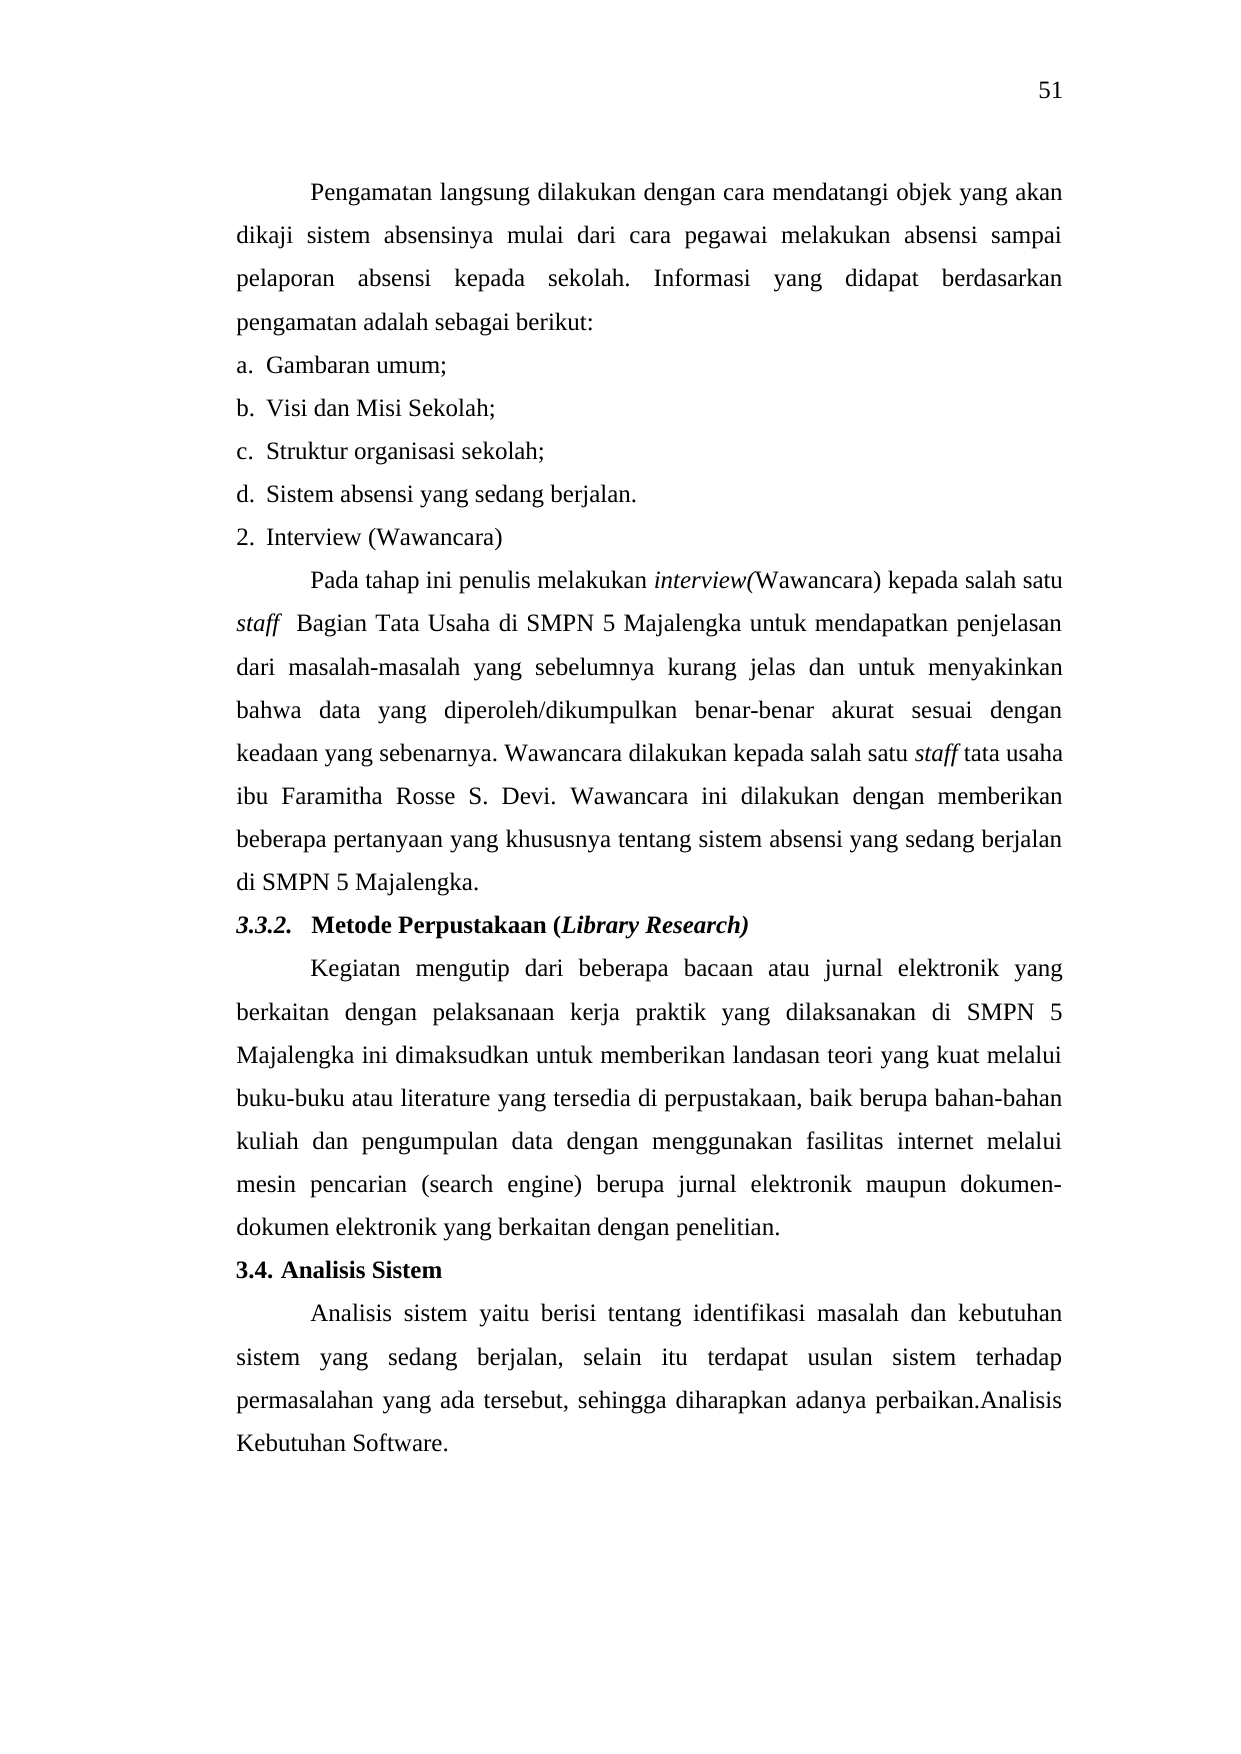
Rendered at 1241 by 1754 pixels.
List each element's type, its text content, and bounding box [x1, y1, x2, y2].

text Kegiatan mengutip dari beberapa bacaan atau jurnal elektronik yang berkaitan dengan pelaksanaan kerja praktik yang dilaksanakan di SMPN 5 Majalengka ini dimaksudkan untuk memberikan landasan teori yang kuat melalui buku-buku atau literature yang tersedia di perpustakaan, baik berupa bahan-bahan kuliah dan pengumpulan data dengan menggunakan fasilitas internet melalui mesin pencarian (search engine) berupa jurnal elektronik maupun dokumen-dokumen elektronik yang berkaitan dengan penelitian. [236, 953, 1063, 1241]
list Struktur organisasi sekolah; [236, 436, 1063, 465]
list Interview (Wawancara) [236, 522, 1063, 551]
list Gambaran umum; [236, 350, 1063, 378]
text Analisis sistem yaitu berisi tentang identifikasi masalah dan kebutuhan sistem yang sedang berjalan, selain itu terdapat usulan sistem terhadap permasalahan yang ada tersebut, sehingga diharapkan adanya perbaikan.Analisis Kebutuhan Software. [236, 1298, 1063, 1457]
list Pengamatan langsung dilakukan dengan cara mendatangi objek yang akan dikaji sistem absensinya mulai dari cara pegawai melakukan absensi sampai pelaporan absensi kepada sekolah. Informasi yang didapat berdasarkan pengamatan adalah sebagai berikut: [236, 177, 1063, 335]
list Visi dan Misi Sekolah; [236, 393, 1063, 422]
list Pada tahap ini penulis melakukan interview(Wawancara) kepada salah satu staff Bagian Tata Usaha di SMPN 5 Majalengka untuk mendapatkan penjelasan dari masalah-masalah yang sebelumnya kurang jelas dan untuk menyakinkan bahwa data yang diperoleh/dikumpulkan benar-benar akurat sesuai dengan keadaan yang sebenarnya. Wawancara dilakukan kepada salah satu staff tata usaha ibu Faramitha Rosse S. Devi. Wawancara ini dilakukan dengan memberikan beberapa pertanyaan yang khususnya tentang sistem absensi yang sedang berjalan di SMPN 5 Majalengka. [236, 565, 1063, 896]
list Sistem absensi yang sedang berjalan. [236, 479, 1063, 508]
subtitle Analisis Sistem [236, 1255, 1063, 1284]
subtitle Metode Perpustakaan (Library Research) [236, 910, 1063, 939]
